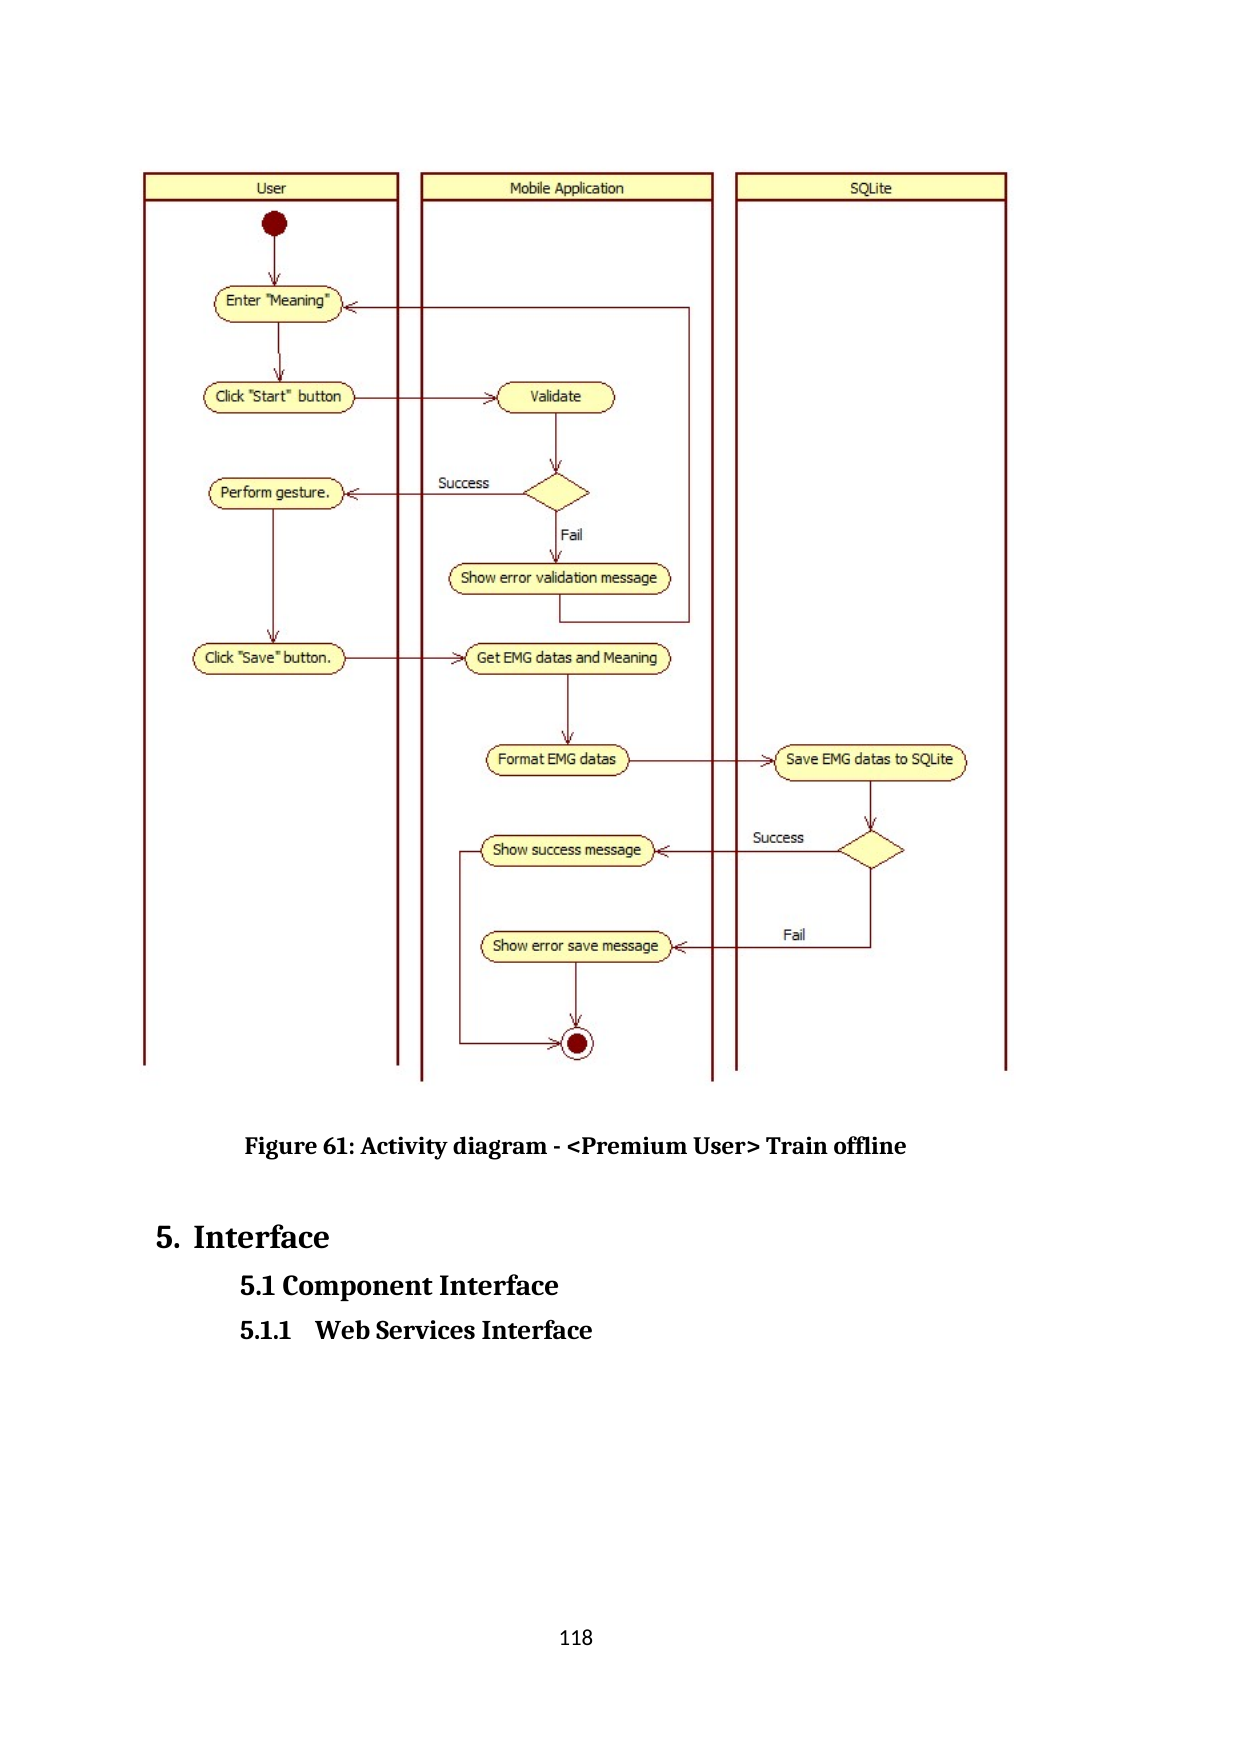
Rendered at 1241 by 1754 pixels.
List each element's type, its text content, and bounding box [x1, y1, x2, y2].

subtitle Interface [156, 1218, 1033, 1256]
text Figure 61: Activity diagram - <Premium User> Train offline [118, 1132, 1033, 1161]
picture [118, 147, 1034, 1107]
subtitle Web Services Interface [240, 1315, 1033, 1346]
subtitle Component Interface [240, 1269, 1033, 1302]
